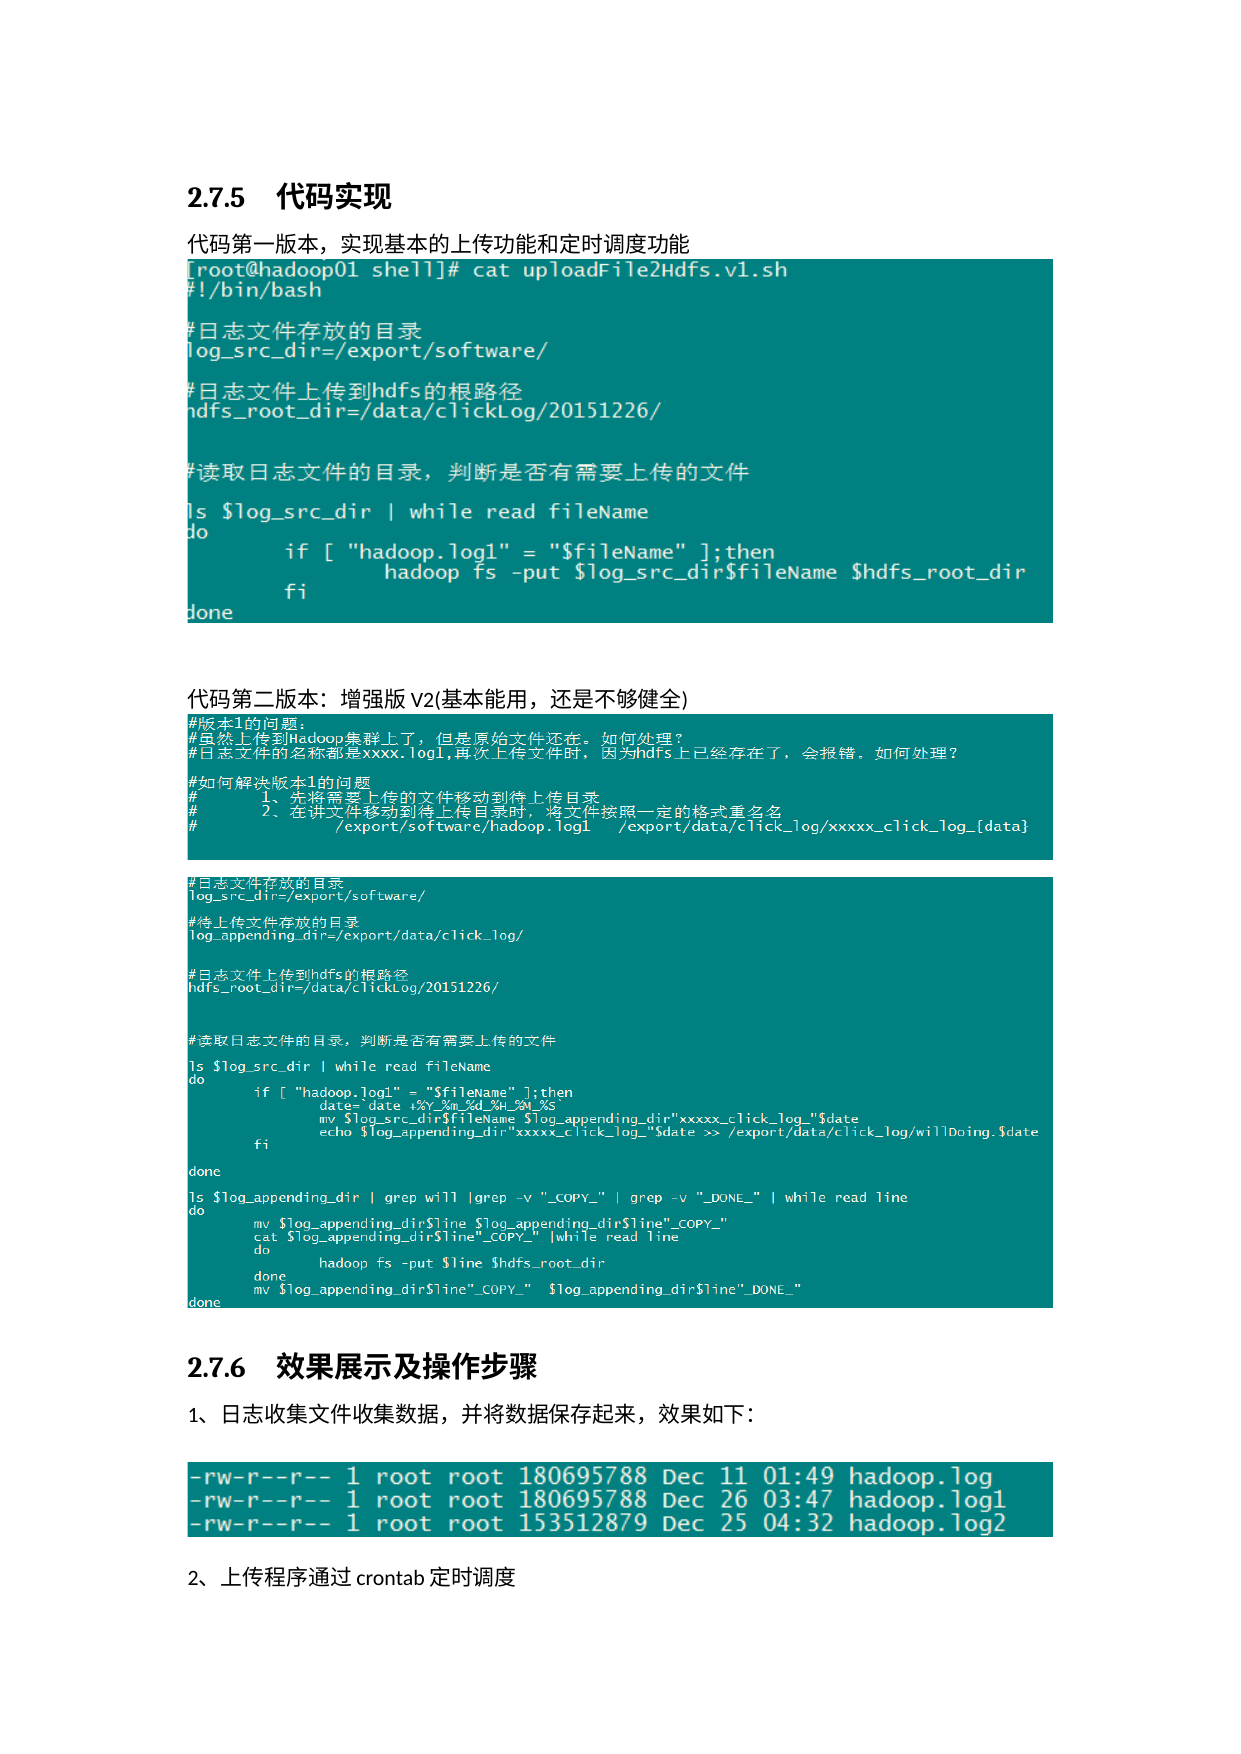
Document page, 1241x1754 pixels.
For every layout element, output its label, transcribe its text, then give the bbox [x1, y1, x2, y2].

picture [187, 259, 1053, 623]
picture [187, 714, 1053, 860]
subtitle 效果展示及操作步骤 [187, 1332, 1053, 1397]
text 代码第二版本：增强版V2(基本能用，还是不够健全) [187, 682, 1053, 714]
subtitle 代码实现 [187, 162, 1053, 227]
picture [187, 1462, 1053, 1537]
text 2、上传程序通过crontab定时调度 [187, 1559, 1053, 1592]
text 1、日志收集文件收集数据，并将数据保存起来，效果如下： [187, 1397, 1053, 1429]
picture [187, 877, 1053, 1308]
text 代码第一版本，实现基本的上传功能和定时调度功能 [187, 227, 1053, 259]
